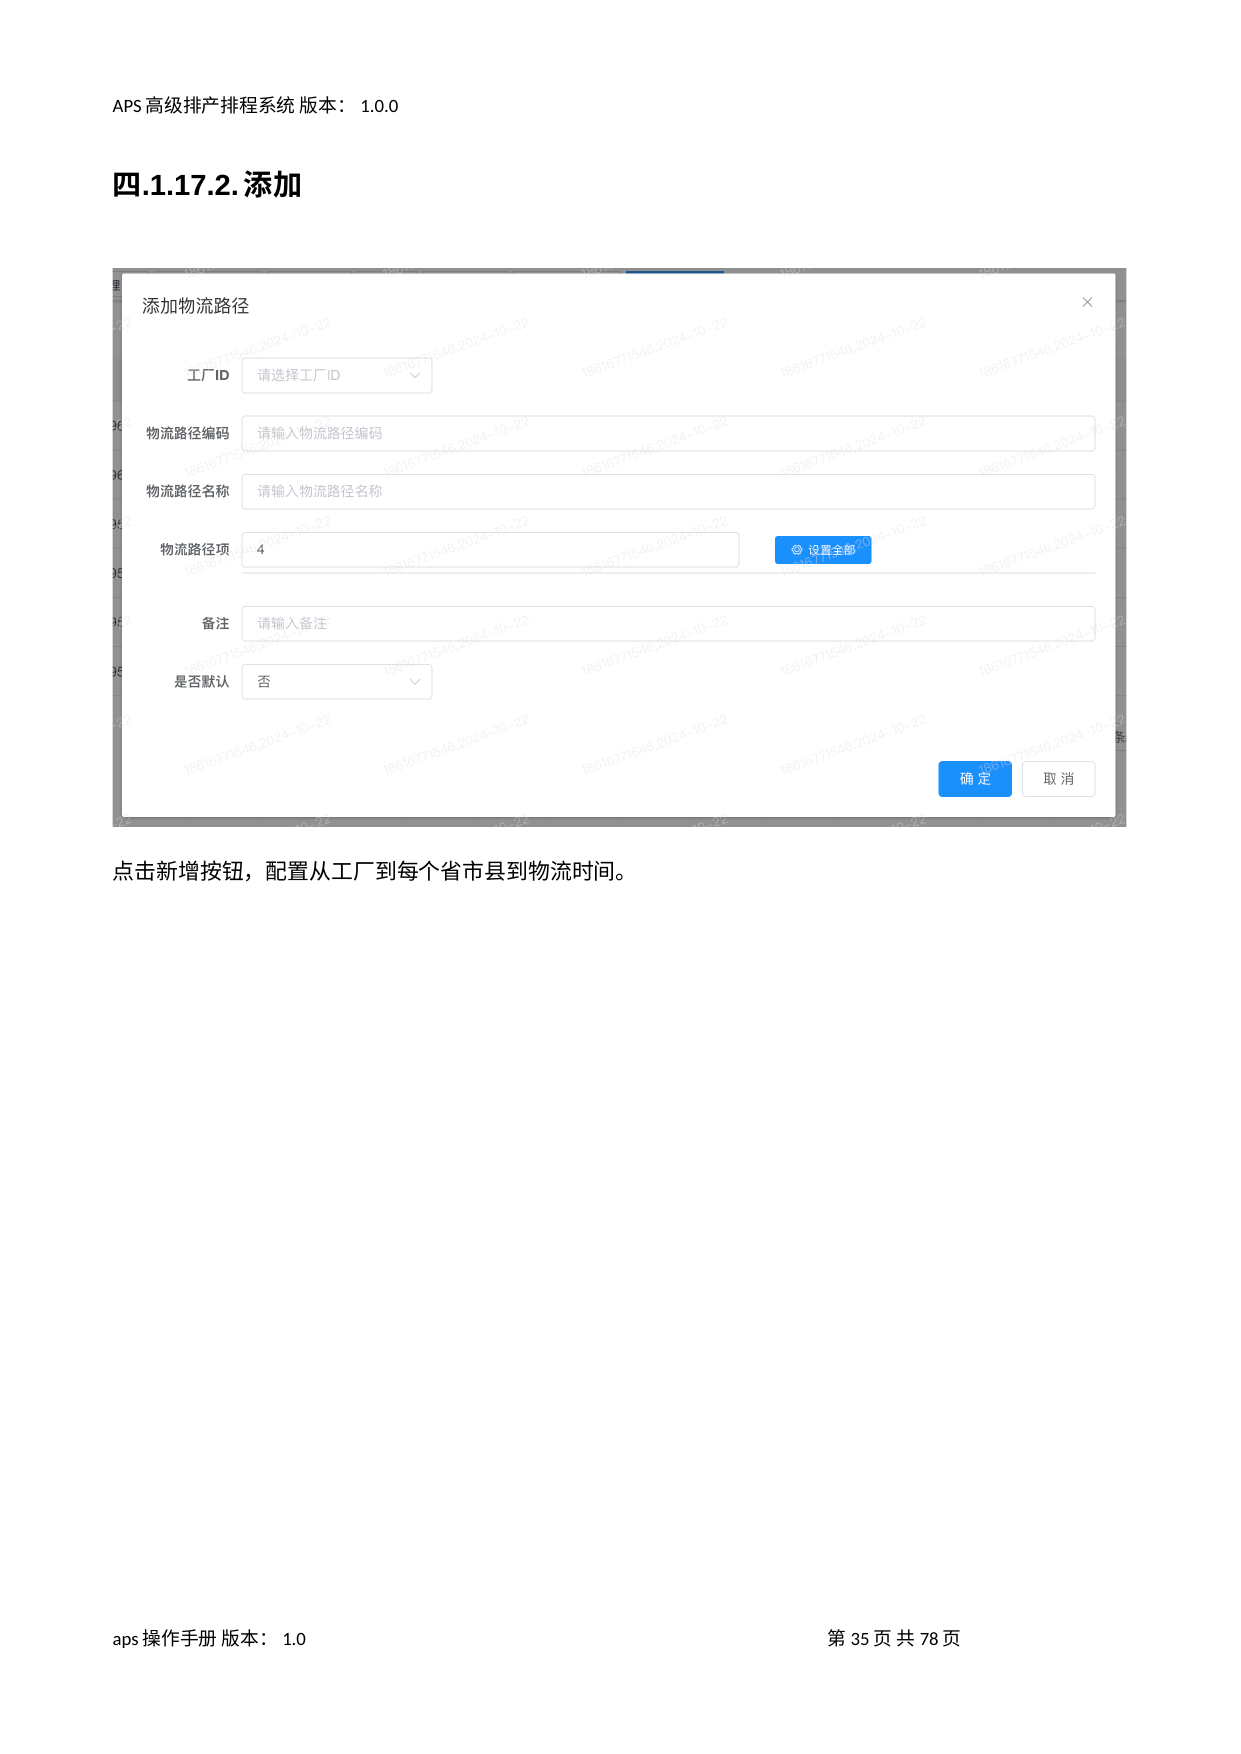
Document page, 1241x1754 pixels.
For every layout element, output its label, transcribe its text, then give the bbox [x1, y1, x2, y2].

subtitle 添加 [112, 150, 1128, 215]
picture [112, 268, 1127, 827]
text 点击新增按钮，配置从工厂到每个省市县到物流时间。 [112, 853, 1128, 886]
